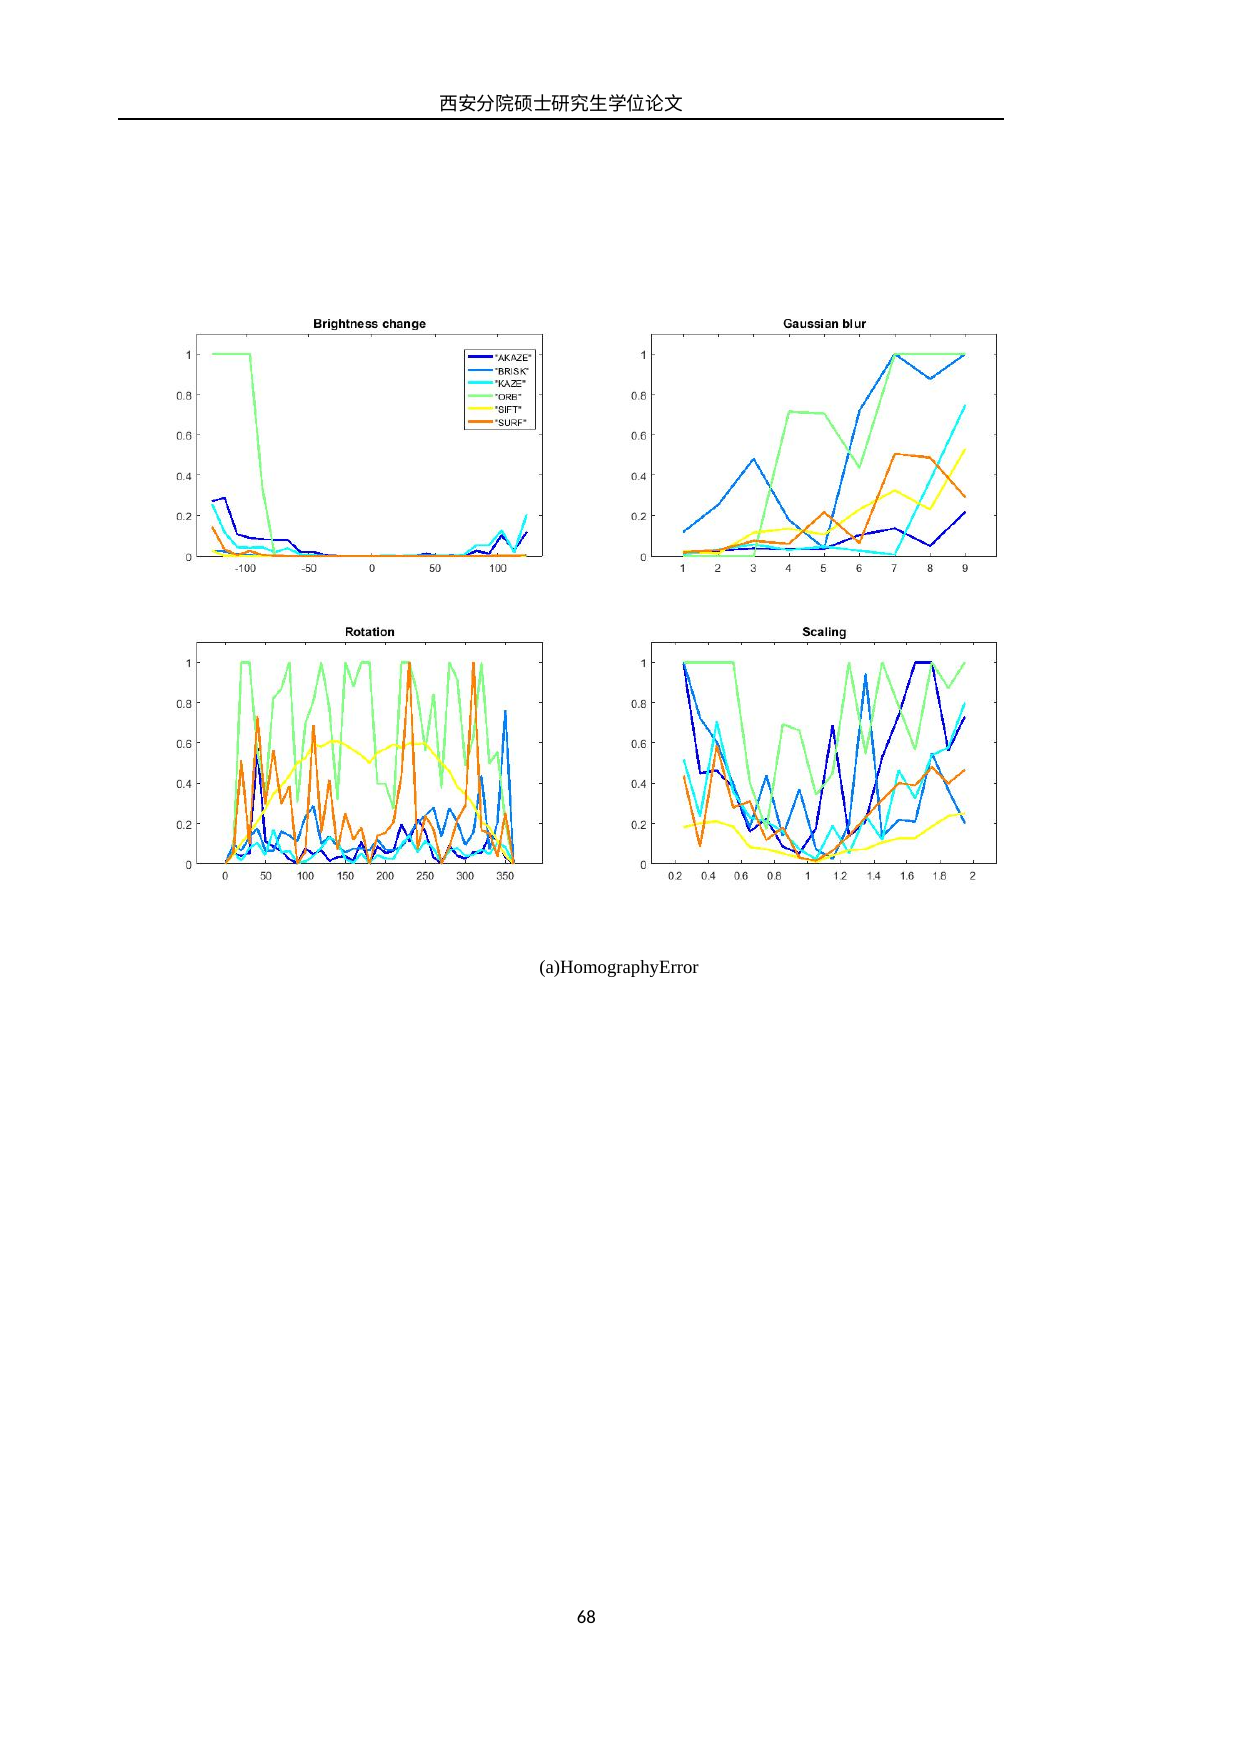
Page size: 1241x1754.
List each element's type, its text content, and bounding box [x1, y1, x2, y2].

picture [168, 286, 998, 935]
list (a)HomographyError [206, 950, 1004, 983]
